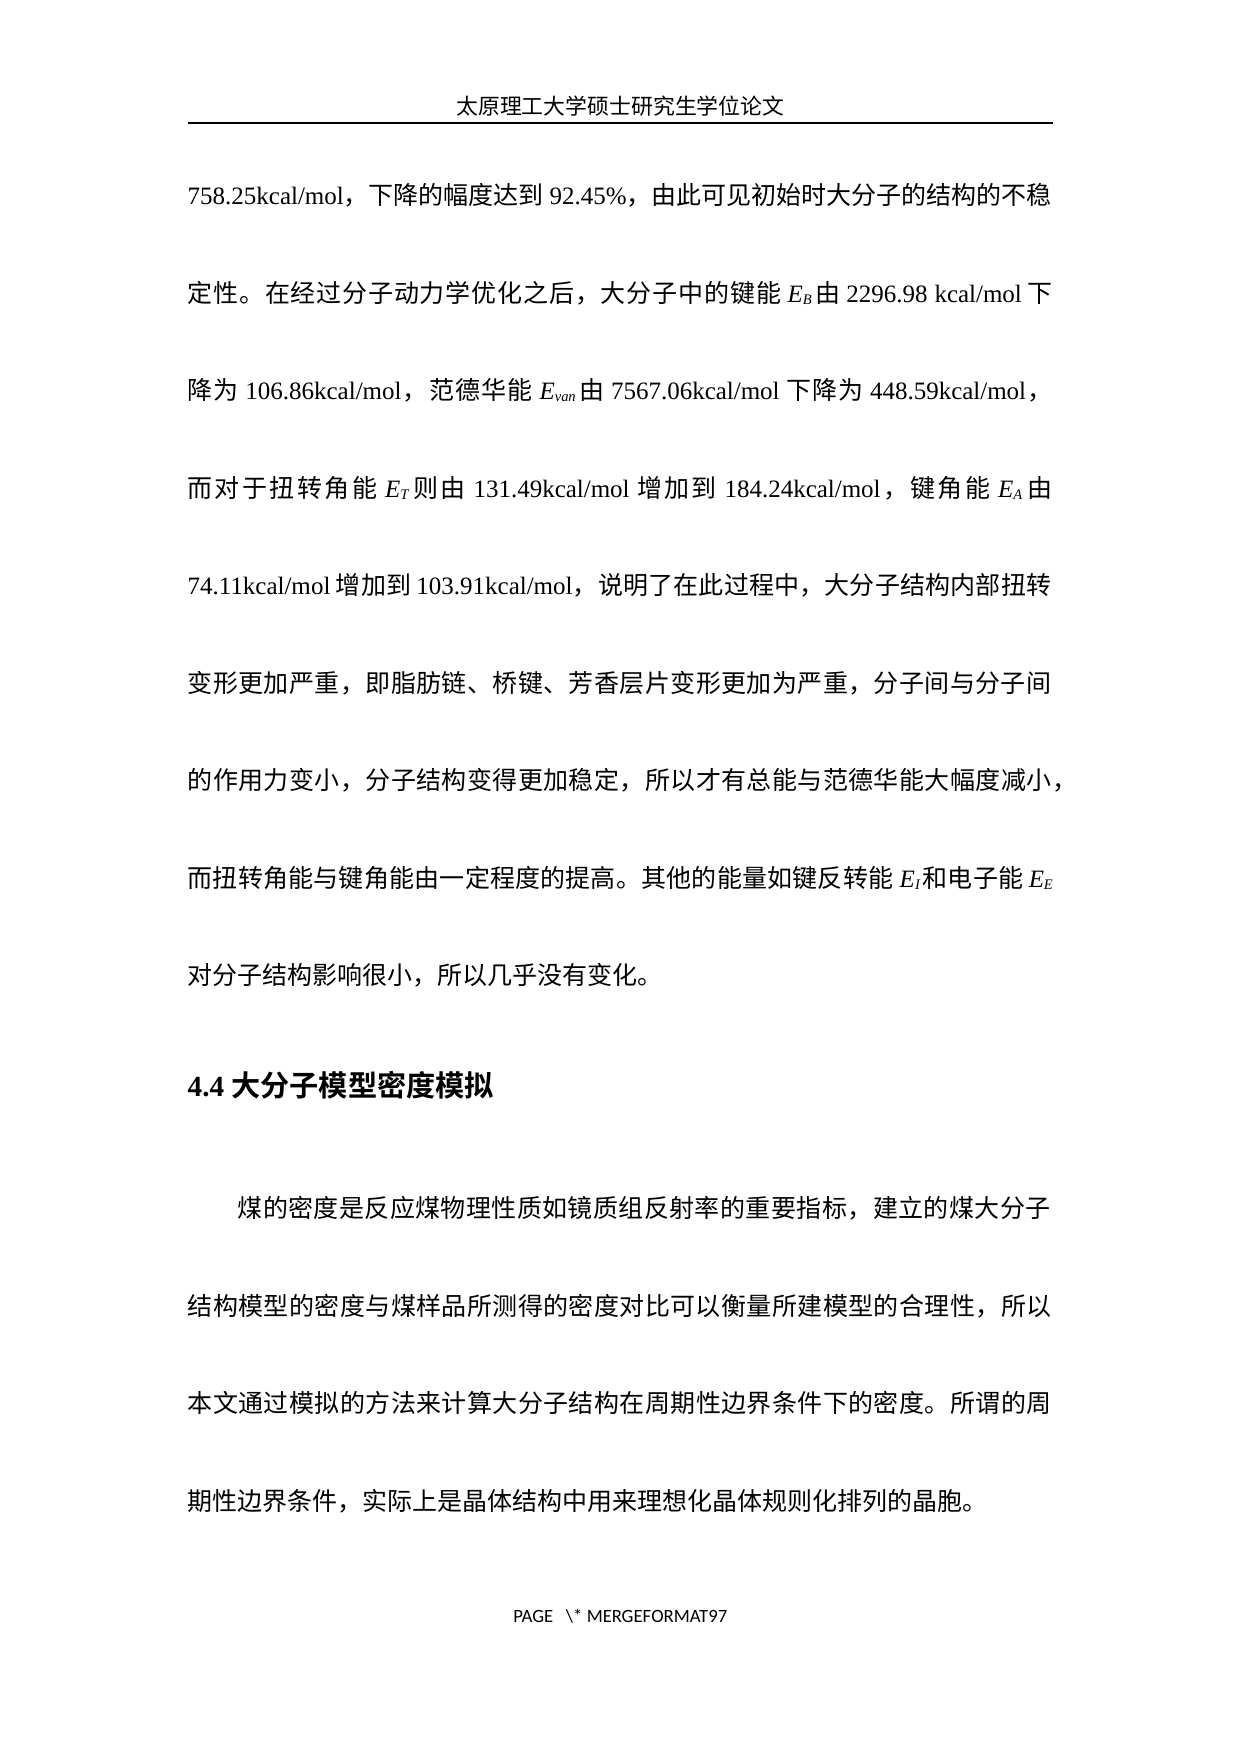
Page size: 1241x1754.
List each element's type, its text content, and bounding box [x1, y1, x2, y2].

subtitle 4.4 大分子模型密度模拟 [187, 1051, 1053, 1116]
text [187, 161, 1053, 1006]
text 煤的密度是反应煤物理性质如镜质组反射率的重要指标，建立的煤大分子结构模型的密度与煤样品所测得的密度对比可以衡量所建模型的合理性，所以本文通过模拟的方法来计算大分子结构在周期性边界条件下的密度。所谓的周期性边界条件，实际上是晶体结构中用来理想化晶体规则化排列的晶胞。 [187, 1174, 1053, 1532]
